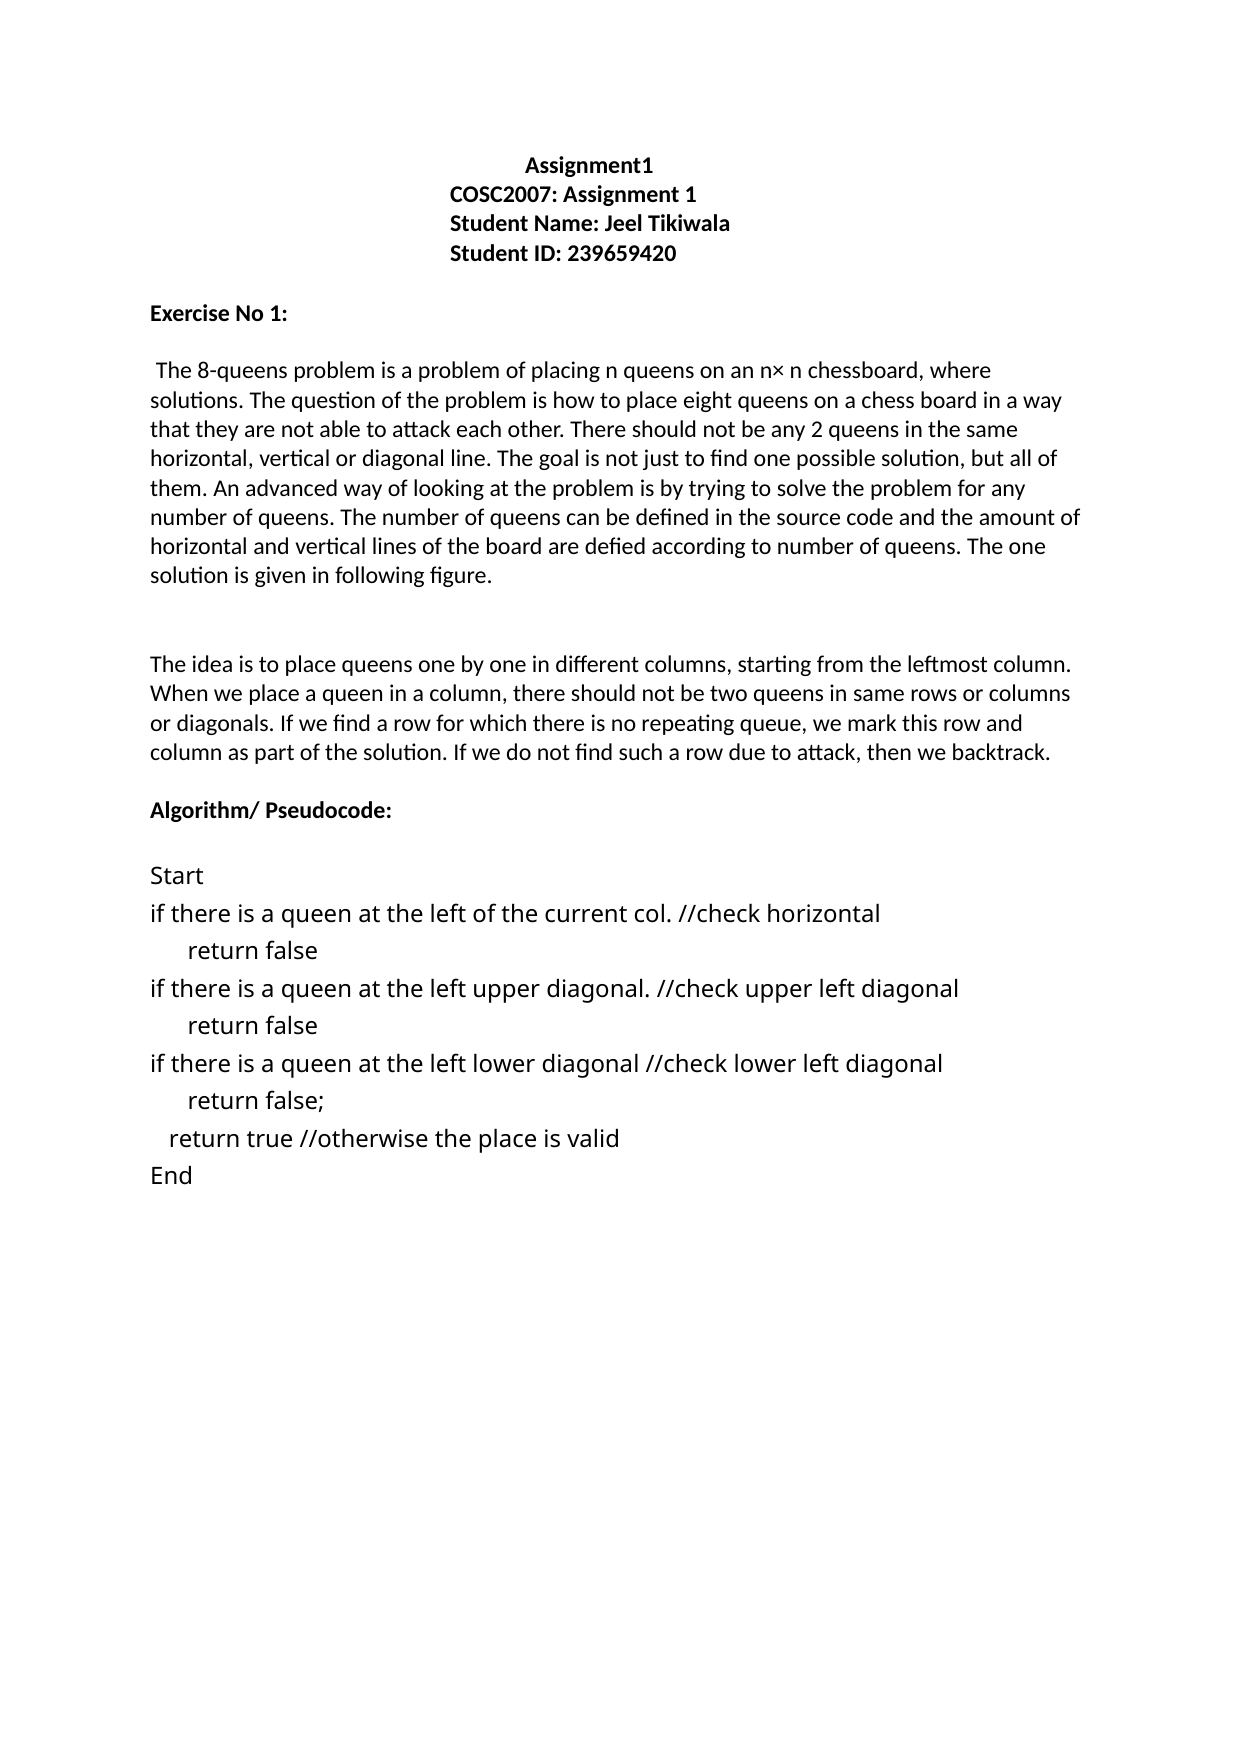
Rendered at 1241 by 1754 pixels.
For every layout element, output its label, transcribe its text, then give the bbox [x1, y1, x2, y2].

text return true //otherwise the place is valid [150, 1116, 1090, 1154]
text Start [150, 854, 1090, 891]
text The idea is to place queens one by one in different columns, starting from the leftmost column. When we place a queen in a column, there should not be two queens in same rows or columns or diagonals. If we find a row for which there is no repeating queue, we mark this row and column as part of the solution. If we do not find such a row due to attack, then we backtrack. [150, 649, 1090, 766]
text if there is a queen at the left of the current col. //check horizontal [150, 891, 1090, 929]
text Algorithm/ Pseudocode: [150, 795, 1090, 825]
text The 8-queens problem is a problem of placing n queens on an n× n chessboard, where solutions. The question of the problem is how to place eight queens on a chess board in a way that they are not able to attack each other. There should not be any 2 queens in the same horizontal, vertical or diagonal line. The goal is not just to find one possible solution, but all of them. An advanced way of looking at the problem is by trying to solve the problem for any number of queens. The number of queens can be defined in the source code and the amount of horizontal and vertical lines of the board are defied according to number of queens. The one solution is given in following figure. [150, 356, 1090, 620]
text Student ID: 239659420 [150, 238, 1090, 267]
text Exercise No 1: [150, 298, 1090, 327]
text if there is a queen at the left upper diagonal. //check upper left diagonal [150, 966, 1090, 1004]
text return false [150, 929, 1090, 966]
text if there is a queen at the left lower diagonal //check lower left diagonal [150, 1041, 1090, 1079]
text End [150, 1154, 1090, 1191]
text return false [150, 1004, 1090, 1041]
text return false; [150, 1079, 1090, 1116]
text Student Name: Jeel Tikiwala [150, 208, 1090, 238]
text Assignment1 [150, 150, 1090, 179]
text COSC2007: Assignment 1 [150, 179, 1090, 208]
